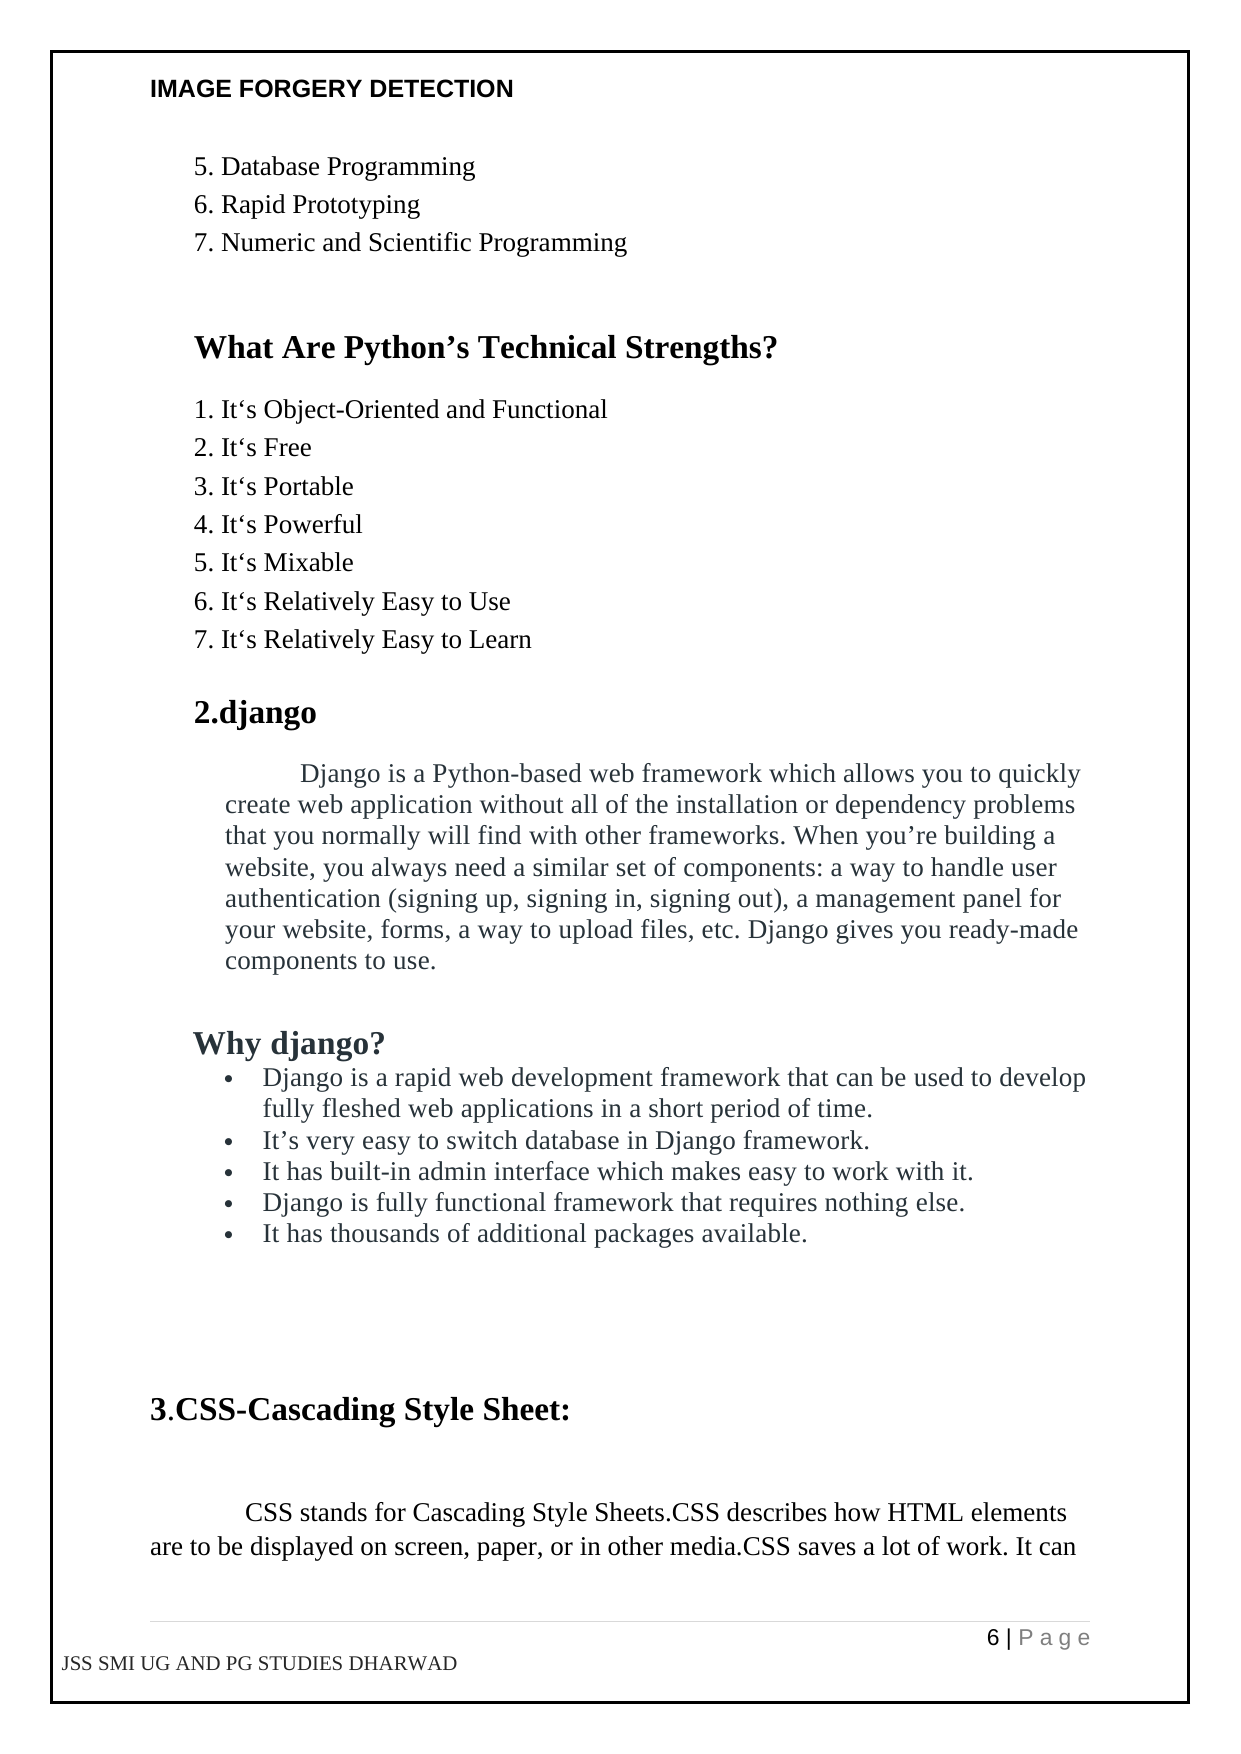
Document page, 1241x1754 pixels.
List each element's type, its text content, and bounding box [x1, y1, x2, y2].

text 6. It‘s Relatively Easy to Use [194, 585, 1090, 616]
text 7. Numeric and Scientific Programming [194, 226, 1090, 258]
text 2. It‘s Free [194, 431, 1090, 462]
text 7. It‘s Relatively Easy to Learn [194, 623, 1090, 654]
text 1. It‘s Object-Oriented and Functional [194, 393, 1090, 424]
text What Are Python’s Technical Strengths? [194, 327, 1090, 365]
list Django is a rapid web development framework that can be used to develop fully fleshed web applications in a short period of time. [225, 1061, 1090, 1124]
text 4. It‘s Powerful [194, 508, 1090, 539]
text 6. Rapid Prototyping [194, 188, 1090, 219]
subtitle Why django? [150, 1023, 1090, 1061]
list Django is fully functional framework that requires nothing else. [225, 1186, 1090, 1217]
text Django is a Python-based web framework which allows you to quickly create web application without all of the installation or dependency problems that you normally will find with other frameworks. When you’re building a website, you always need a similar set of components: a way to handle user authentication (signing up, signing in, signing out), a management panel for your website, forms, a way to upload files, etc. Django gives you ready-made components to use. [225, 757, 1090, 975]
text 2.django [194, 692, 1090, 731]
list It’s very easy to switch database in Django framework. [225, 1124, 1090, 1155]
text 5. Database Programming [194, 150, 1090, 181]
text 3. It‘s Portable [194, 470, 1090, 501]
text 3.CSS-Cascading Style Sheet: [150, 1390, 1090, 1428]
text 5. It‘s Mixable [194, 546, 1090, 577]
list It has thousands of additional packages available. [225, 1217, 1090, 1248]
list It has built-in admin interface which makes easy to work with it. [225, 1155, 1090, 1186]
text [150, 1496, 1090, 1561]
